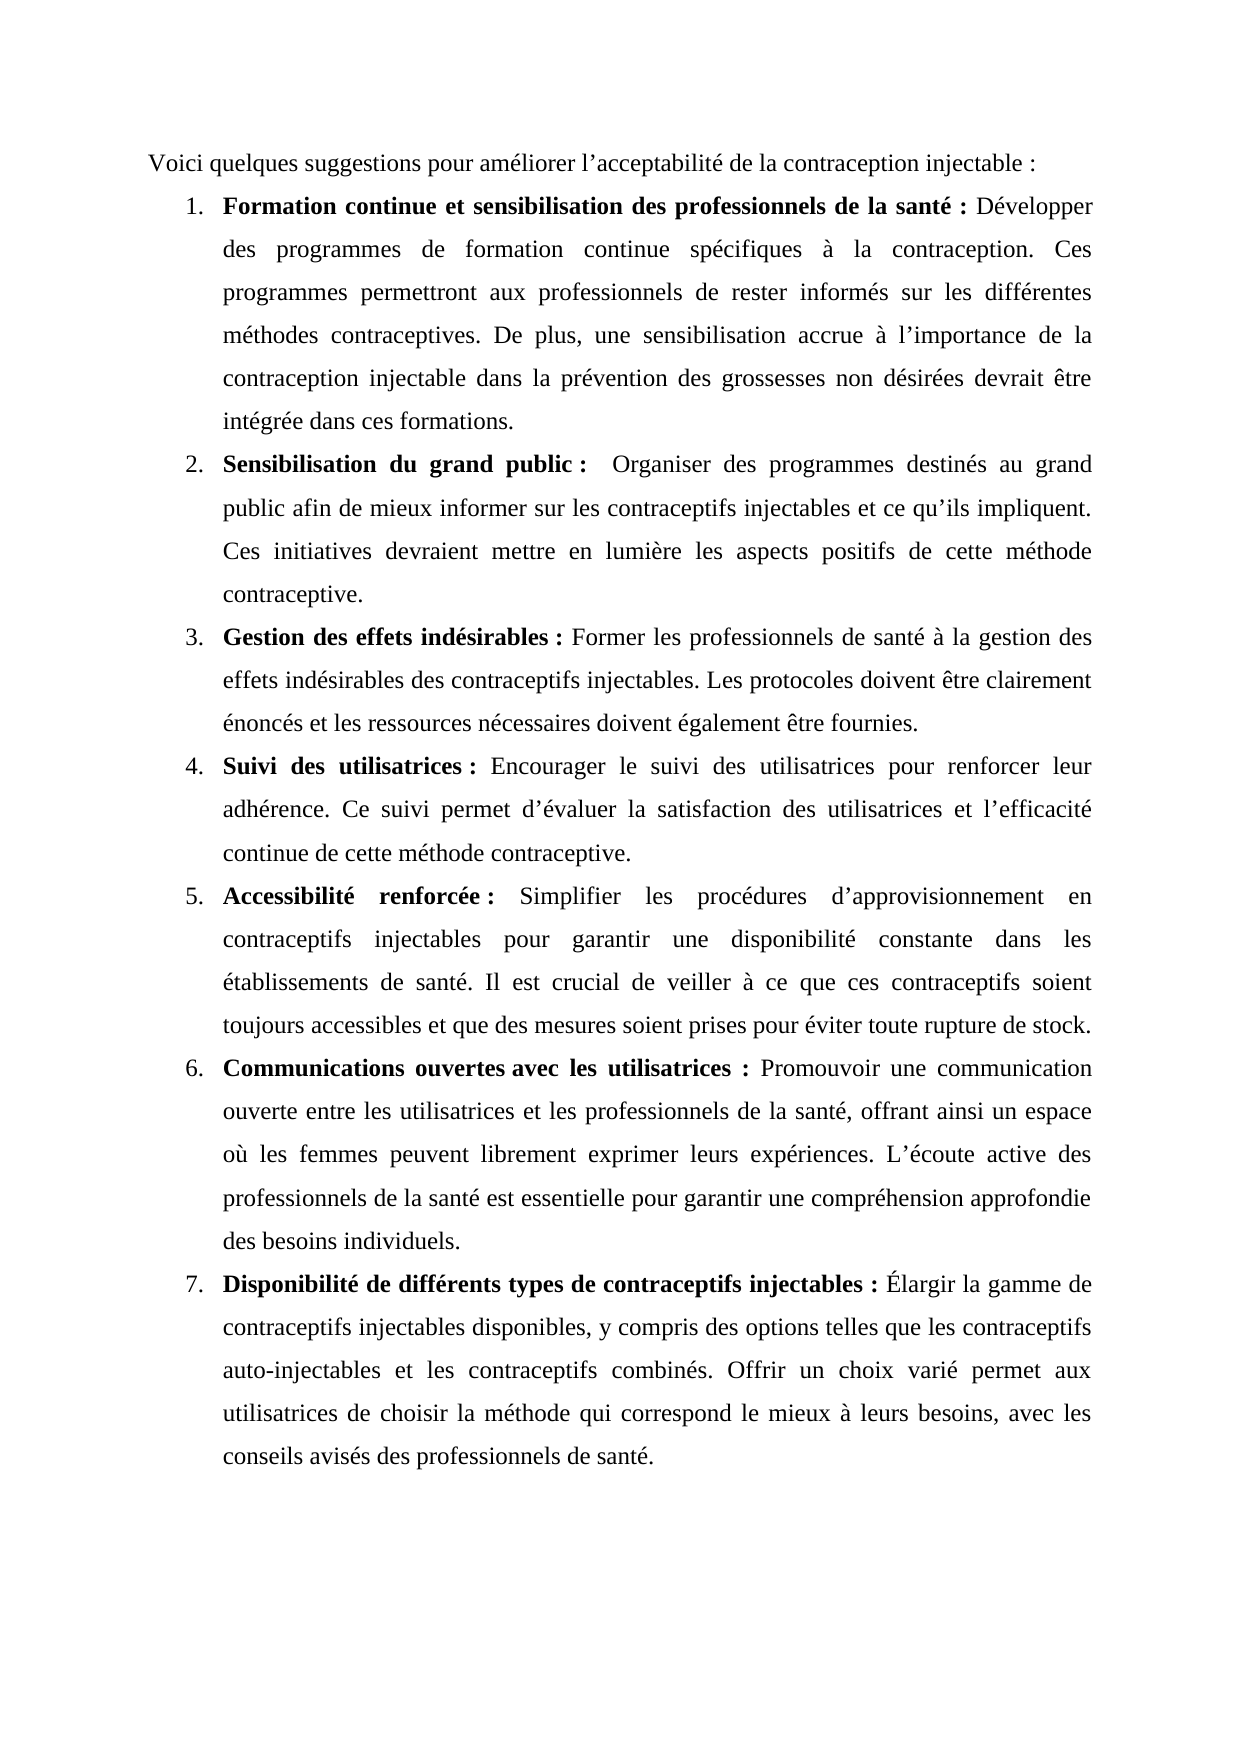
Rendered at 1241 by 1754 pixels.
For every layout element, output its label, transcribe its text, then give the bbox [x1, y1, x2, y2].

text Voici quelques suggestions pour améliorer l’acceptabilité de la contraception injectable : [148, 148, 1093, 176]
list Accessibilité renforcée : Simplifier les procédures d’approvisionnement en contraceptifs injectables pour garantir une disponibilité constante dans les établissements de santé. Il est crucial de veiller à ce que ces contraceptifs soient toujours accessibles et que des mesures soient prises pour éviter toute rupture de stock. [185, 881, 1093, 1039]
list Sensibilisation du grand public : Organiser des programmes destinés au grand public afin de mieux informer sur les contraceptifs injectables et ce qu’ils impliquent. Ces initiatives devraient mettre en lumière les aspects positifs de cette méthode contraceptive. [185, 449, 1093, 608]
list Suivi des utilisatrices : Encourager le suivi des utilisatrices pour renforcer leur adhérence. Ce suivi permet d’évaluer la satisfaction des utilisatrices et l’efficacité continue de cette méthode contraceptive. [185, 751, 1093, 866]
list Gestion des effets indésirables : Former les professionnels de santé à la gestion des effets indésirables des contraceptifs injectables. Les protocoles doivent être clairement énoncés et les ressources nécessaires doivent également être fournies. [185, 622, 1093, 737]
list Disponibilité de différents types de contraceptifs injectables : Élargir la gamme de contraceptifs injectables disponibles, y compris des options telles que les contraceptifs auto-injectables et les contraceptifs combinés. Offrir un choix varié permet aux utilisatrices de choisir la méthode qui correspond le mieux à leurs besoins, avec les conseils avisés des professionnels de santé. [185, 1269, 1093, 1470]
list Formation continue et sensibilisation des professionnels de la santé : Développer des programmes de formation continue spécifiques à la contraception. Ces programmes permettront aux professionnels de rester informés sur les différentes méthodes contraceptives. De plus, une sensibilisation accrue à l’importance de la contraception injectable dans la prévention des grossesses non désirées devrait être intégrée dans ces formations. [185, 191, 1093, 435]
list Communications ouvertes avec les utilisatrices : Promouvoir une communication ouverte entre les utilisatrices et les professionnels de la santé, offrant ainsi un espace où les femmes peuvent librement exprimer leurs expériences. L’écoute active des professionnels de la santé est essentielle pour garantir une compréhension approfondie des besoins individuels. [185, 1053, 1093, 1254]
